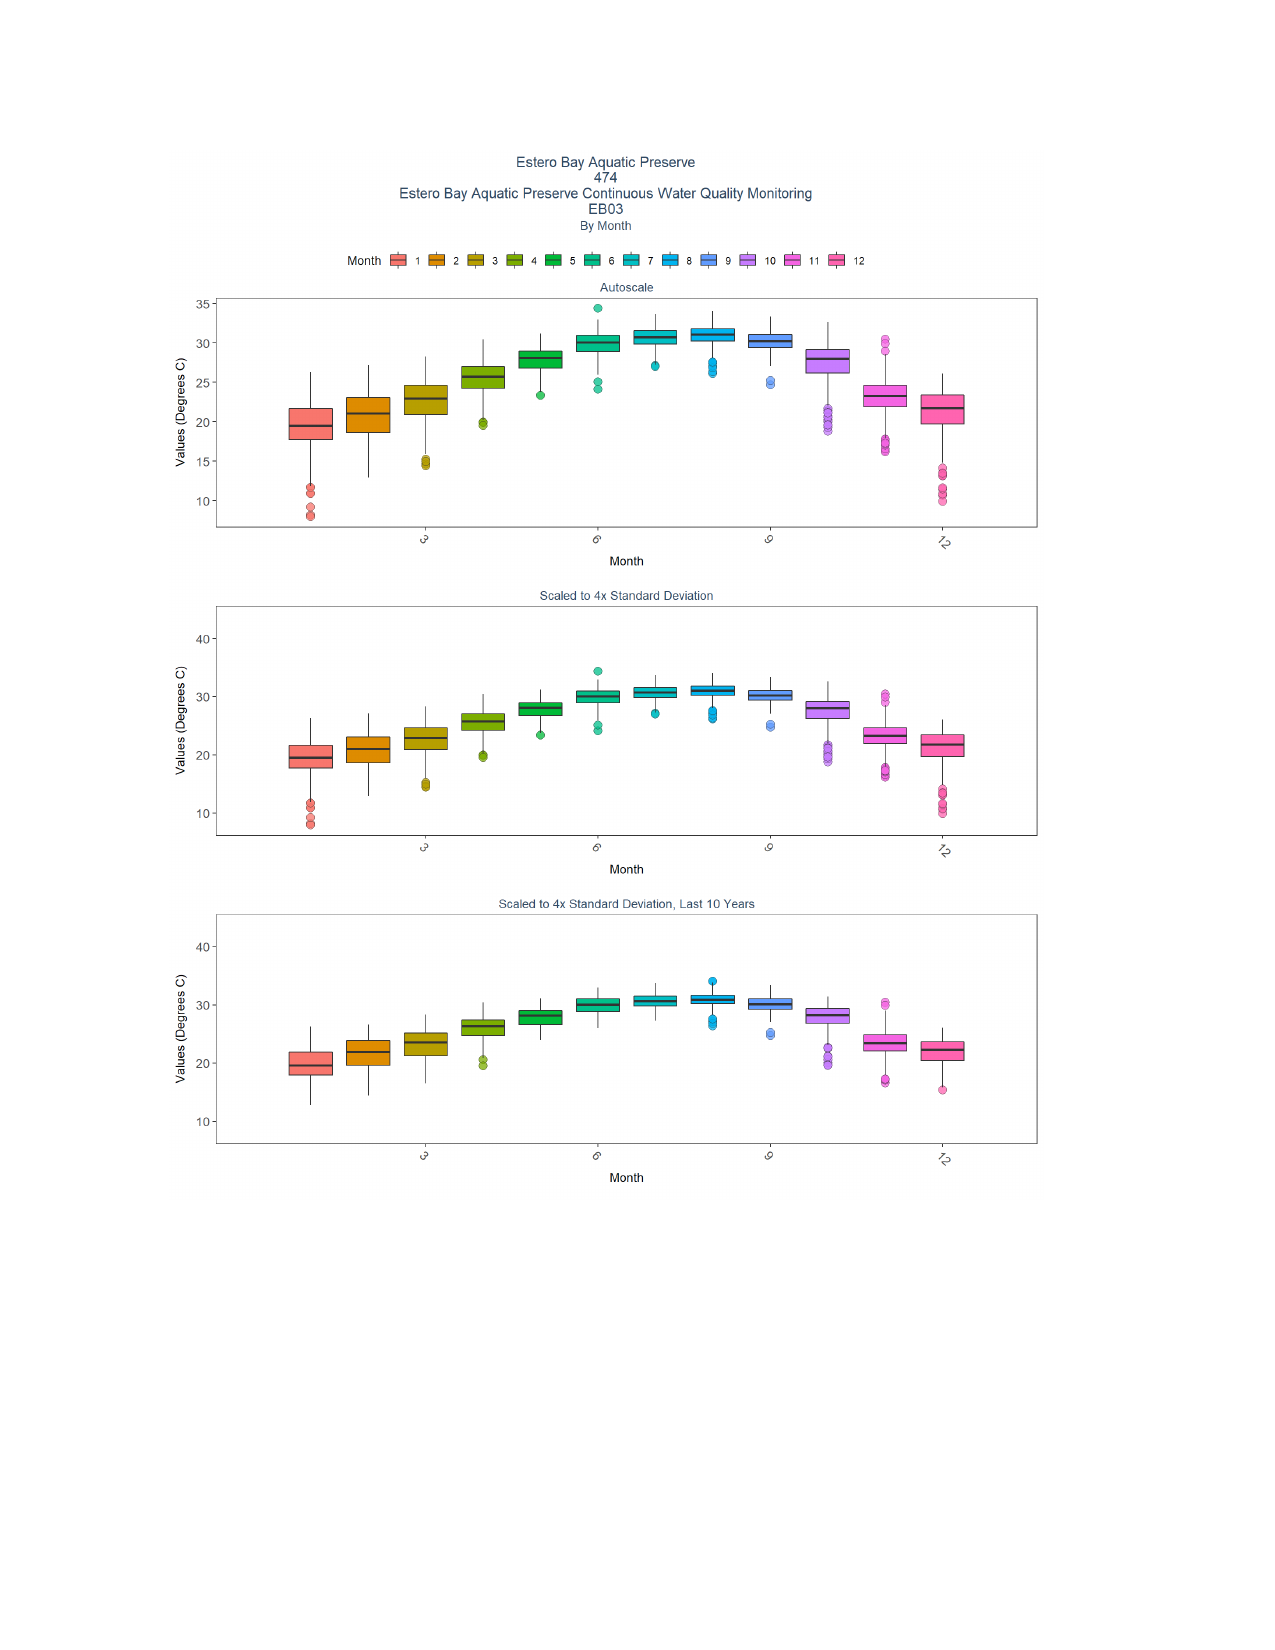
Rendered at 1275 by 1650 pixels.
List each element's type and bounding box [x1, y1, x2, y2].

picture [168, 150, 1044, 1200]
